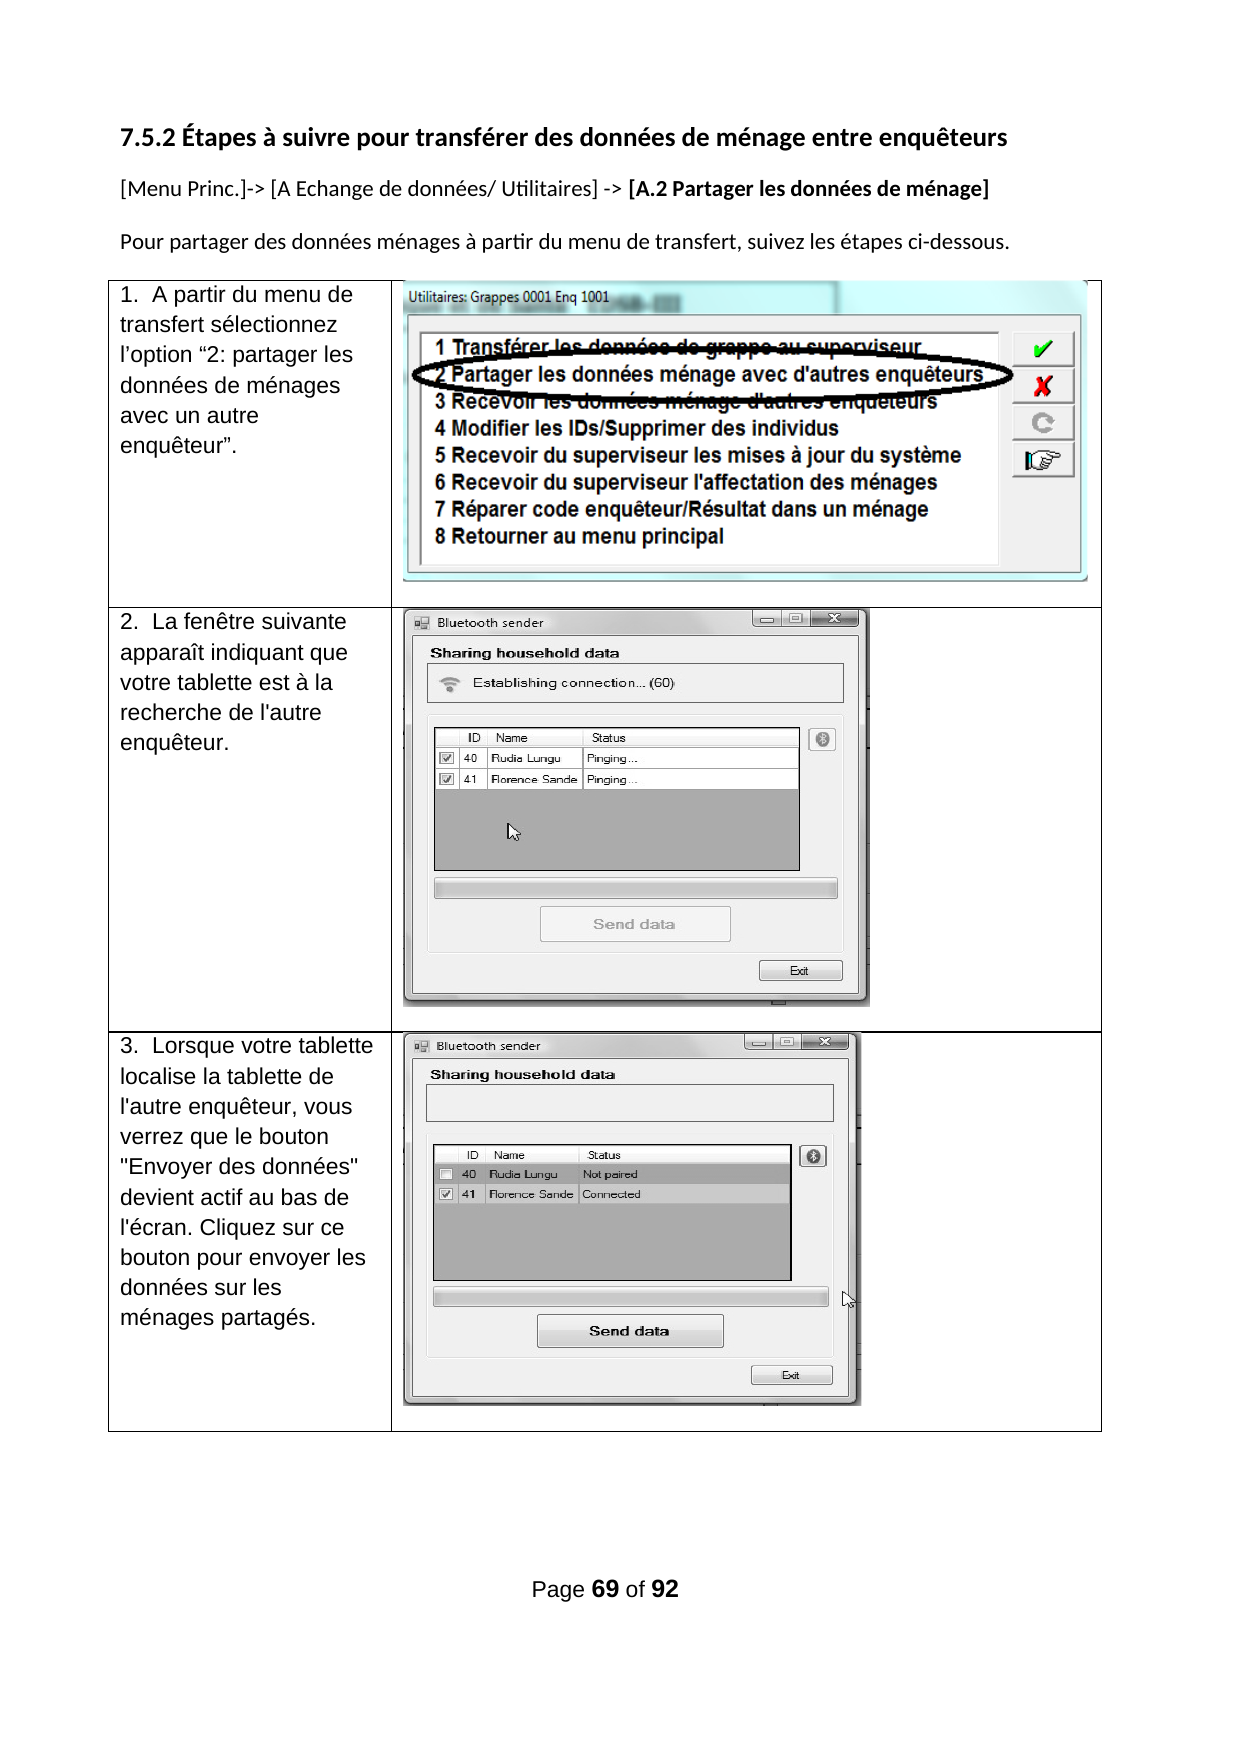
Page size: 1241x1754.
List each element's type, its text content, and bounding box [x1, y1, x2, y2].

table_cell [392, 1033, 1101, 1431]
table_cell 2. La fenêtre suivante apparaît indiquant que votre tablette est à la recherche de l'autre enquêteur. [109, 608, 391, 1031]
table_header 1. A partir du menu de transfert sélectionnez l’option “2: partager les données de ménages avec un autre enquêteur”. [109, 281, 391, 607]
table_cell 3. Lorsque votre tablette localise la tablette de l'autre enquêteur, vous verrez que le bouton "Envoyer des données" devient actif au bas de l'écran. Cliquez sur ce bouton pour envoyer les données sur les ménages partagés. [109, 1033, 391, 1431]
table_cell [392, 608, 1101, 1031]
table_header [392, 281, 1101, 607]
subtitle 7.5.2 Étapes à suivre pour transférer des données de ménage entre enquêteurs [120, 120, 1090, 153]
picture [403, 1032, 862, 1406]
text Pour partager des données ménages à partir du menu de transfert, suivez les étapes ci-dessous. [120, 227, 1090, 255]
picture [403, 608, 870, 1007]
picture [403, 280, 1088, 583]
text [Menu Princ.]-> [A Echange de données/ Utilitaires] -> [A.2 Partager les données de ménage] [120, 174, 1090, 202]
